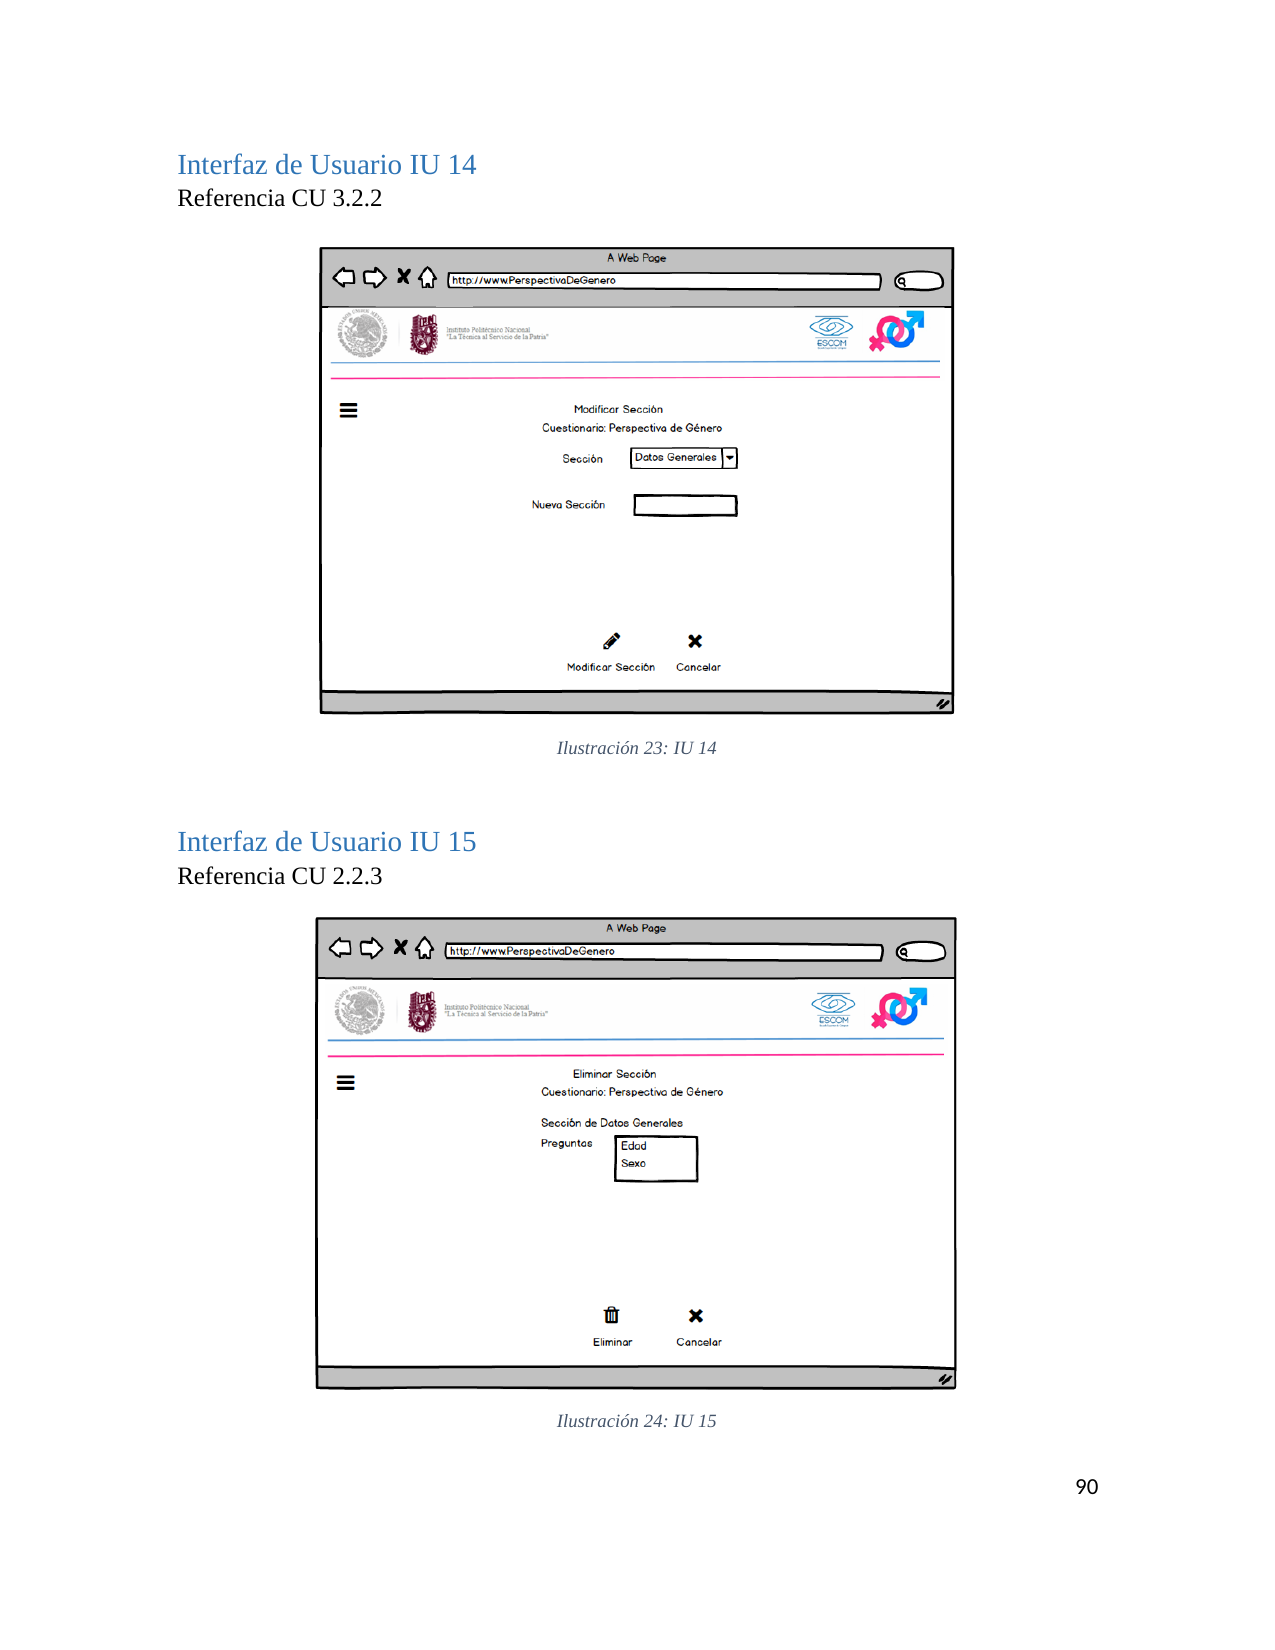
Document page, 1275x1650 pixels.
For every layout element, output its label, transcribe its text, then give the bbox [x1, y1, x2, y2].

text Ilustración 23: IU 14 [177, 737, 1098, 759]
text Referencia CU 3.2.2 [177, 183, 1098, 212]
picture [311, 908, 964, 1392]
subtitle Interfaz de Usuario IU 14 [177, 147, 1098, 181]
text Referencia CU 2.2.3 [177, 861, 1098, 889]
picture [315, 230, 961, 719]
text Ilustración 24: IU 15 [177, 1410, 1098, 1432]
subtitle Interfaz de Usuario IU 15 [177, 824, 1098, 858]
